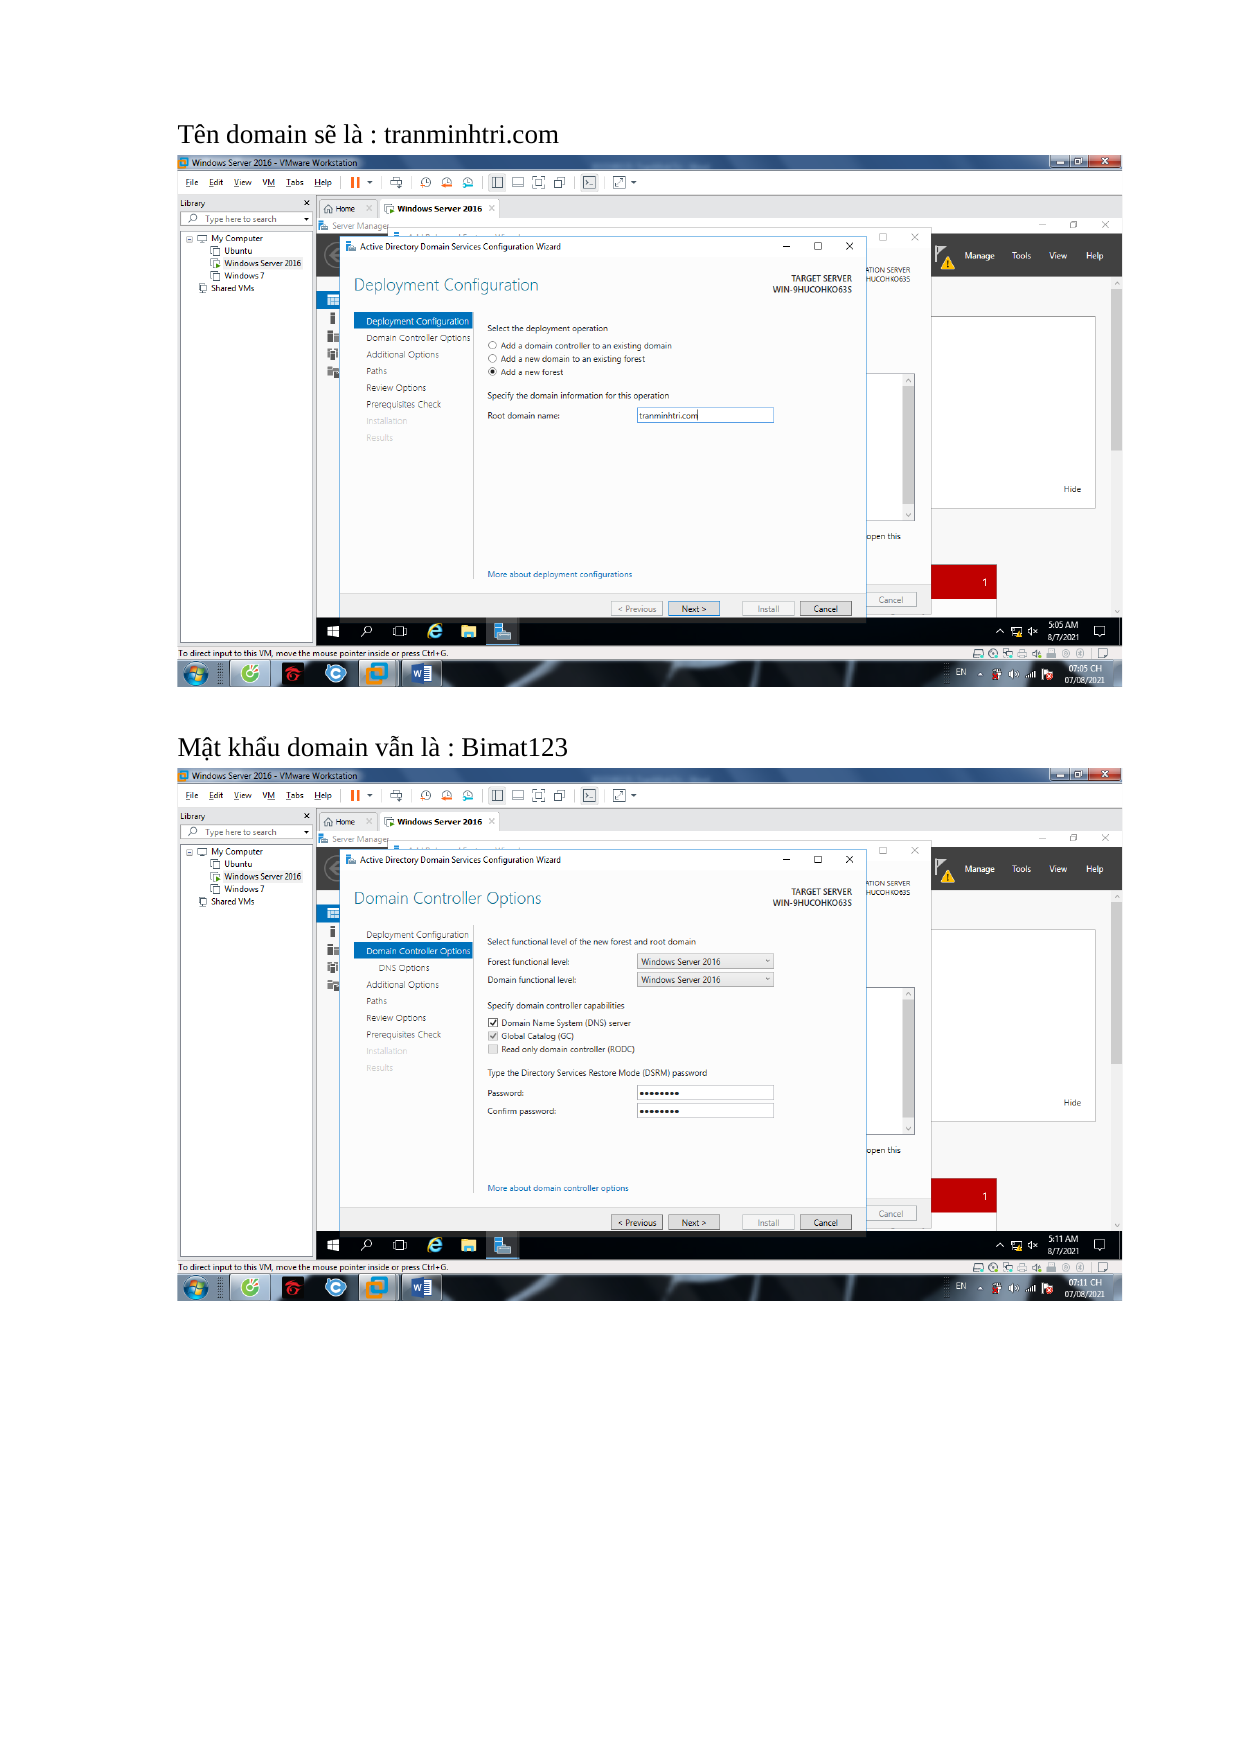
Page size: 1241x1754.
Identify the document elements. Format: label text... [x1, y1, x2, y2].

text Mật khẩu domain vẫn là : Bimat123 [177, 731, 1122, 762]
picture [177, 768, 1123, 1301]
picture [177, 155, 1123, 687]
text Tên domain sẽ là : tranminhtri.com [177, 118, 1122, 149]
